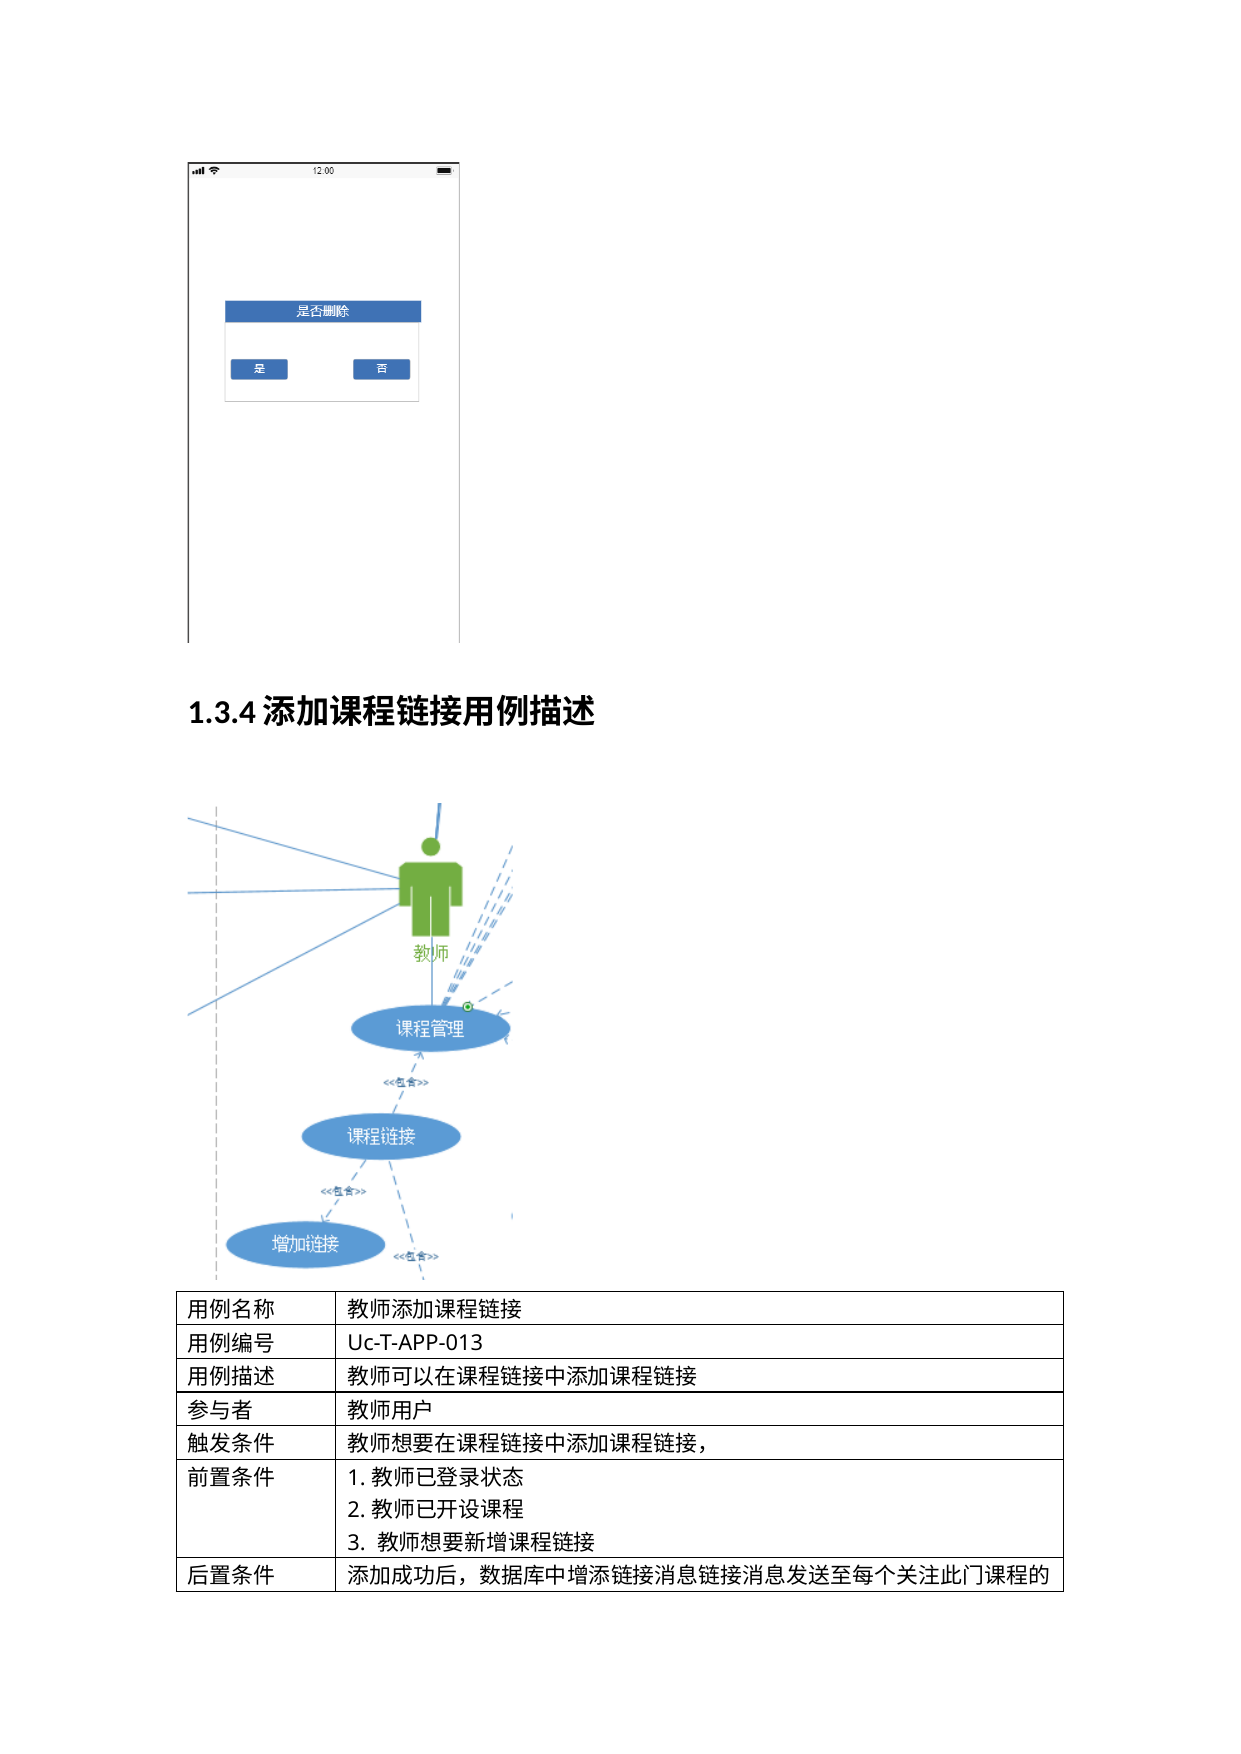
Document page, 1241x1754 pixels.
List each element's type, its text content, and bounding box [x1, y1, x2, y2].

table_cell 用例编号 [177, 1325, 335, 1358]
table_cell 触发条件 [177, 1426, 335, 1458]
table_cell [336, 1558, 1063, 1591]
subtitle 1.3.4添加课程链接用例描述 [187, 677, 1053, 742]
table_cell 参与者 [177, 1393, 335, 1425]
table_cell 1. 教师已登录状态 2. 教师已开设课程 3. 教师想要新增课程链接 [336, 1460, 1063, 1557]
table_header 教师添加课程链接 [336, 1292, 1063, 1324]
table_cell 前置条件 [177, 1460, 335, 1557]
picture [187, 803, 513, 1280]
table_header 用例名称 [177, 1292, 335, 1324]
table_cell 后置条件 [177, 1558, 335, 1591]
table_cell 教师用户 [336, 1393, 1063, 1425]
table_cell Uc-T-APP-013 [336, 1325, 1063, 1358]
table_cell 教师可以在课程链接中添加课程链接 [336, 1359, 1063, 1391]
table_cell 教师想要在课程链接中添加课程链接， [336, 1426, 1063, 1458]
table_cell 用例描述 [177, 1359, 335, 1391]
picture [187, 162, 460, 643]
